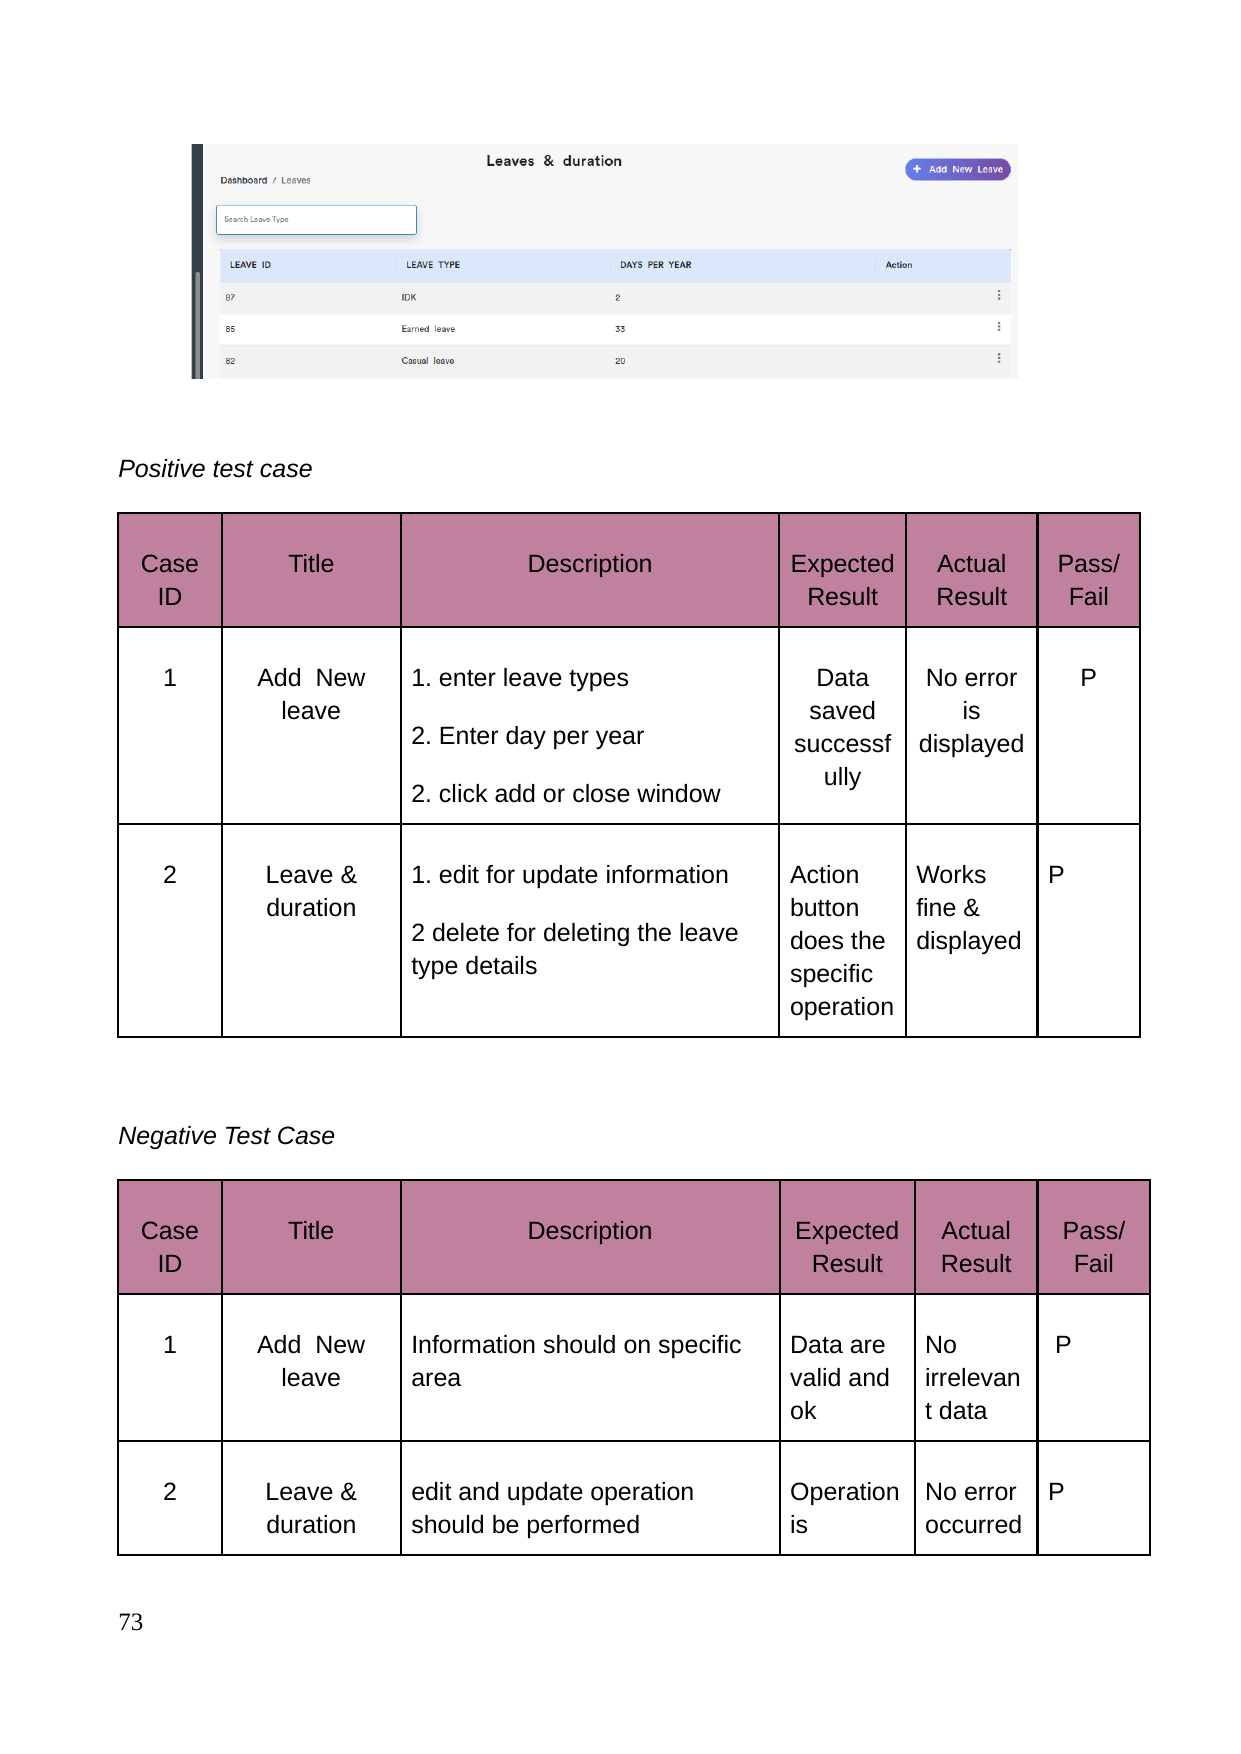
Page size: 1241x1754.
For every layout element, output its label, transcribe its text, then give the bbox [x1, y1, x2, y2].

table_cell Add New leave [223, 628, 400, 822]
table_cell No error is displayed [907, 628, 1036, 822]
table_cell 2 [119, 825, 221, 1036]
table_cell 1 [119, 1295, 221, 1439]
table_cell Data are valid and ok [781, 1295, 914, 1439]
table_header Title [223, 1181, 400, 1293]
table_header Pass/Fail [1039, 514, 1139, 626]
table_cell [402, 1442, 779, 1553]
table_header Expected Result [780, 514, 905, 626]
table_cell Add New leave [223, 1295, 400, 1439]
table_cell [781, 1442, 914, 1553]
table_header Expected Result [781, 1181, 914, 1293]
table_cell 1. enter leave types 2. Enter day per year 2. click add or close window [402, 628, 778, 822]
table_header Case ID [119, 514, 221, 626]
table_cell 1. edit for update information 2 delete for deleting the leave type details [402, 825, 778, 1036]
table_header Case ID [119, 1181, 221, 1293]
table_header Actual Result [916, 1181, 1036, 1293]
table_header Pass/Fail [1039, 1181, 1149, 1293]
table_cell 1 [119, 628, 221, 822]
table_header Actual Result [907, 514, 1036, 626]
table_cell Action button does the specific operation [780, 825, 905, 1036]
table_cell P [1039, 1442, 1149, 1553]
table_header Description [402, 514, 778, 626]
text Positive test case [118, 453, 1122, 482]
table_header Description [402, 1181, 779, 1293]
table_header Title [223, 514, 400, 626]
table_cell Data saved successfully [780, 628, 905, 822]
table_cell Works fine & displayed [907, 825, 1036, 1036]
text Negative Test Case [118, 1121, 1122, 1149]
table_cell 2 [119, 1442, 221, 1553]
table_cell P [1039, 1295, 1149, 1439]
table_cell P [1039, 825, 1139, 1036]
table_cell Leave & duration [223, 1442, 400, 1553]
picture [191, 144, 1019, 379]
table_cell Leave & duration [223, 825, 400, 1036]
table_cell No irrelevant data [916, 1295, 1036, 1439]
table_cell P [1039, 628, 1139, 822]
table_cell No error occurred [916, 1442, 1036, 1553]
table_cell Information should on specific area [402, 1295, 779, 1439]
